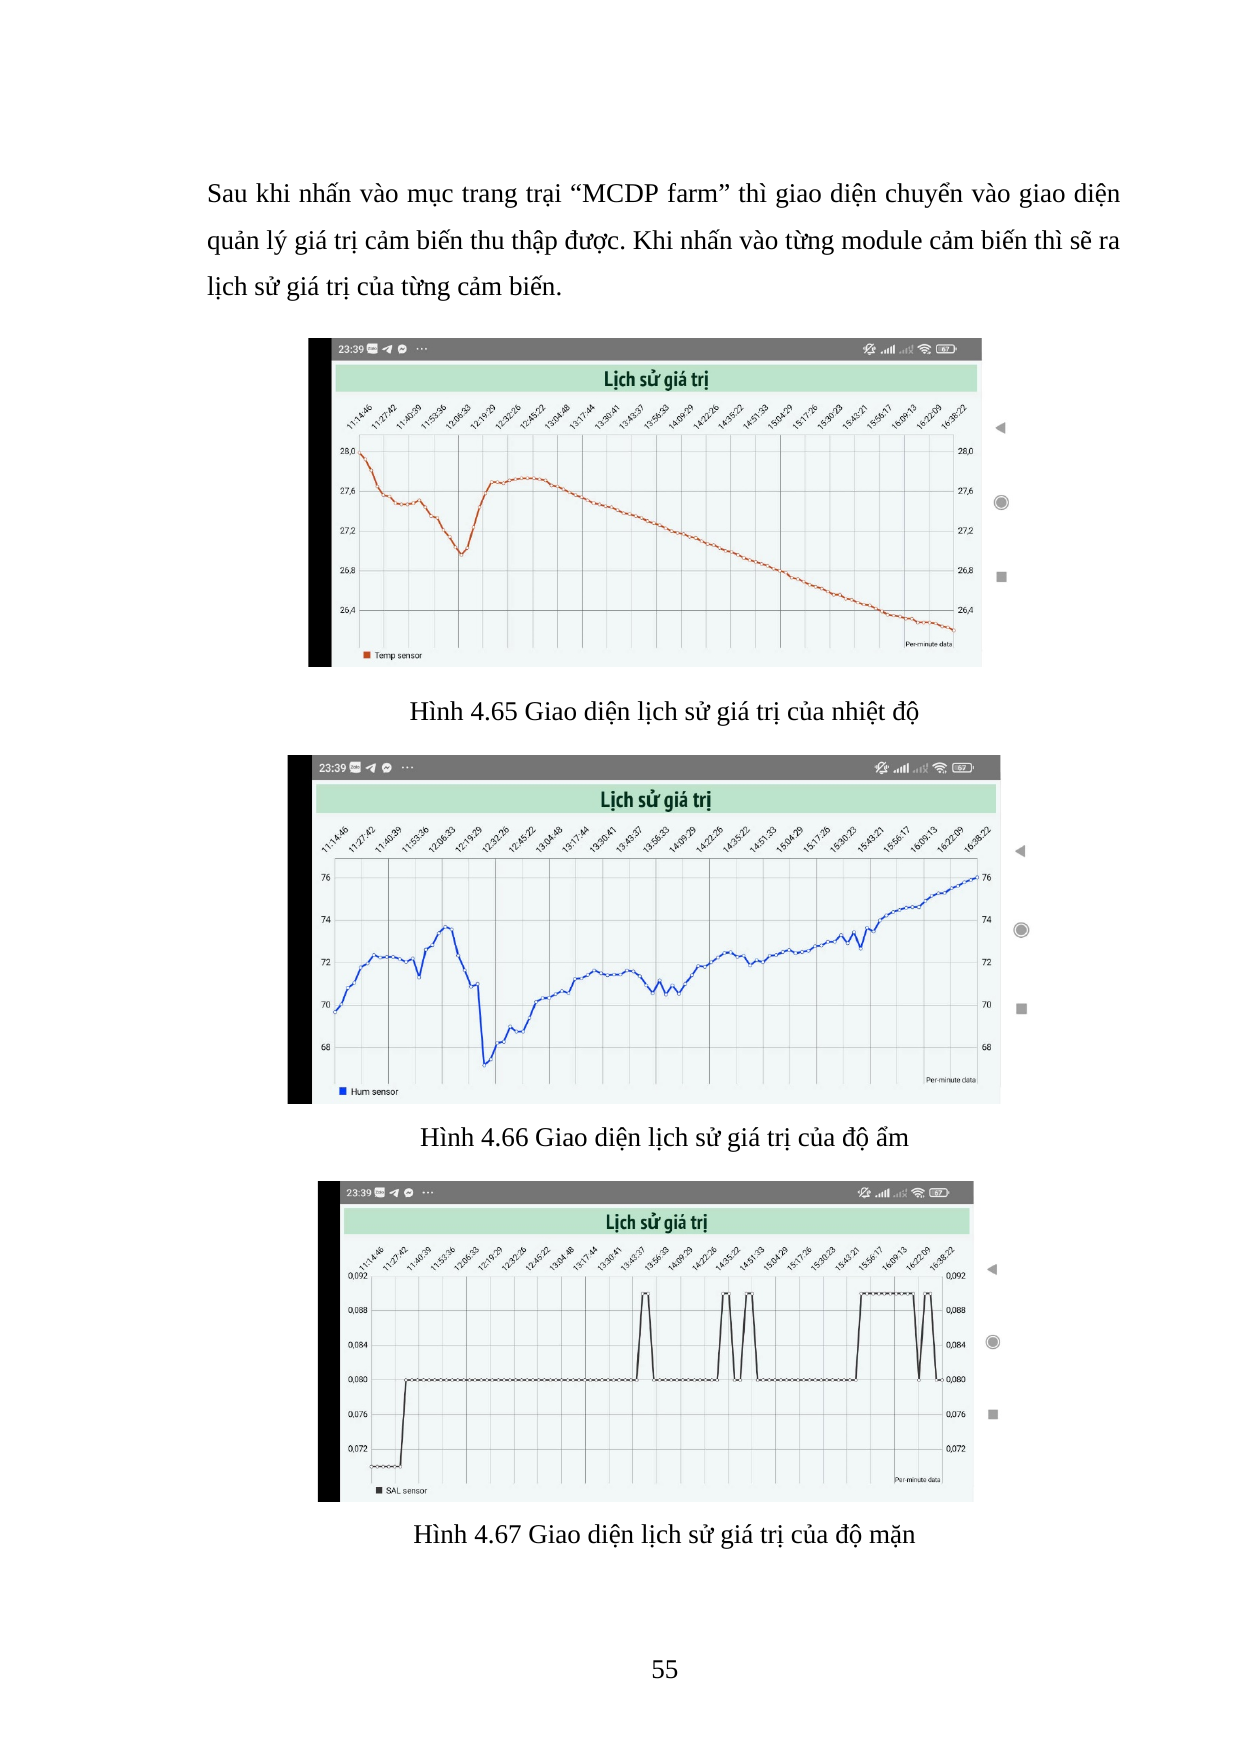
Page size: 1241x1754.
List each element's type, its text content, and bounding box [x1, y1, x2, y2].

picture [308, 338, 1021, 667]
text Sau khi nhấn vào mục trang trại “MCDP farm” thì giao diện chuyển vào giao diện quản lý giá trị cảm biến thu thập được. Khi nhấn vào từng module cảm biến thì sẽ ra lịch sử giá trị của từng cảm biến. [207, 177, 1122, 302]
picture [317, 1181, 1012, 1502]
picture [287, 755, 1042, 1104]
